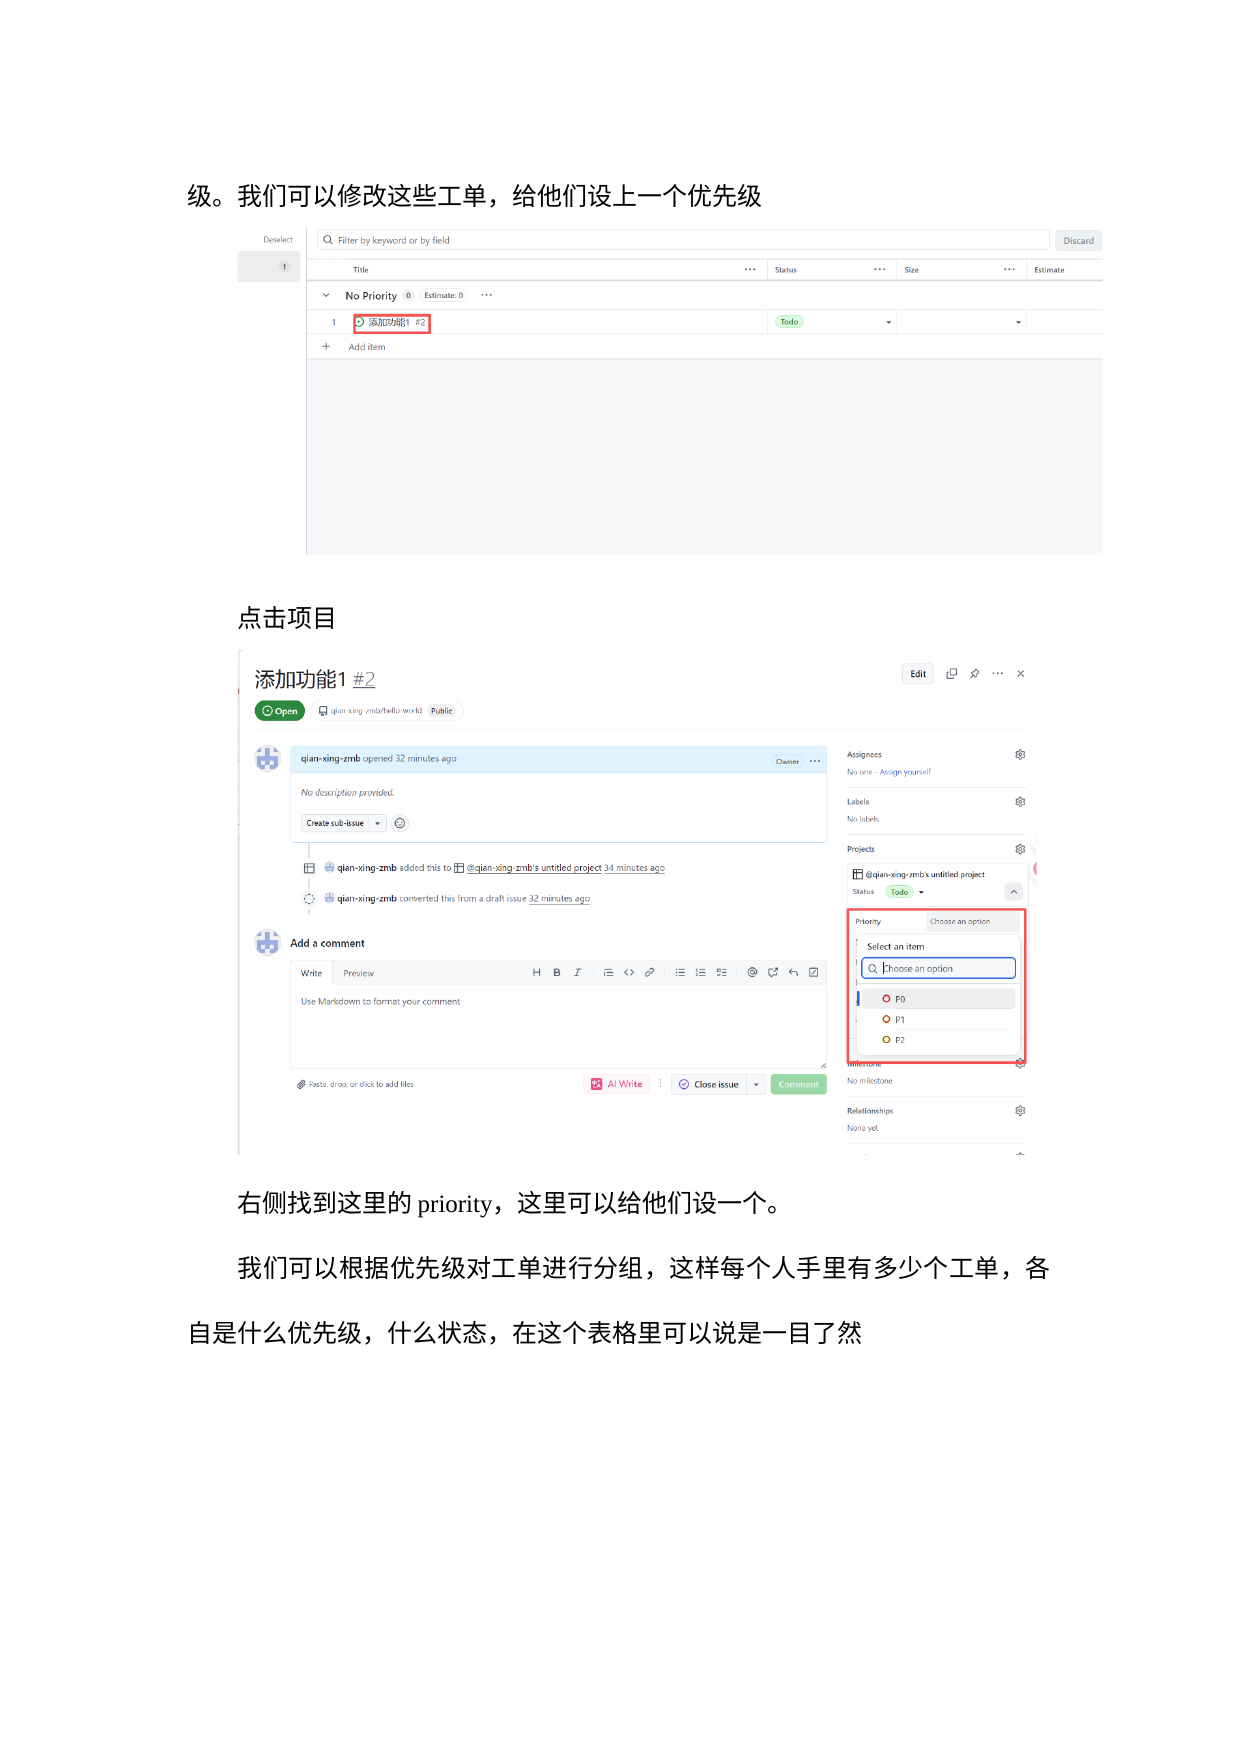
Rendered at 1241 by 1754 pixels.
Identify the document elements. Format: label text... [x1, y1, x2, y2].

text 点击项目 [187, 584, 1053, 649]
picture [237, 649, 1037, 1155]
text 我们可以根据优先级对工单进行分组，这样每个人手里有多少个工单，各自是什么优先级，什么状态，在这个表格里可以说是一目了然 [187, 1234, 1053, 1364]
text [187, 162, 1053, 227]
picture [237, 227, 1103, 555]
text 右侧找到这里的priority，这里可以给他们设一个。 [187, 1169, 1053, 1234]
